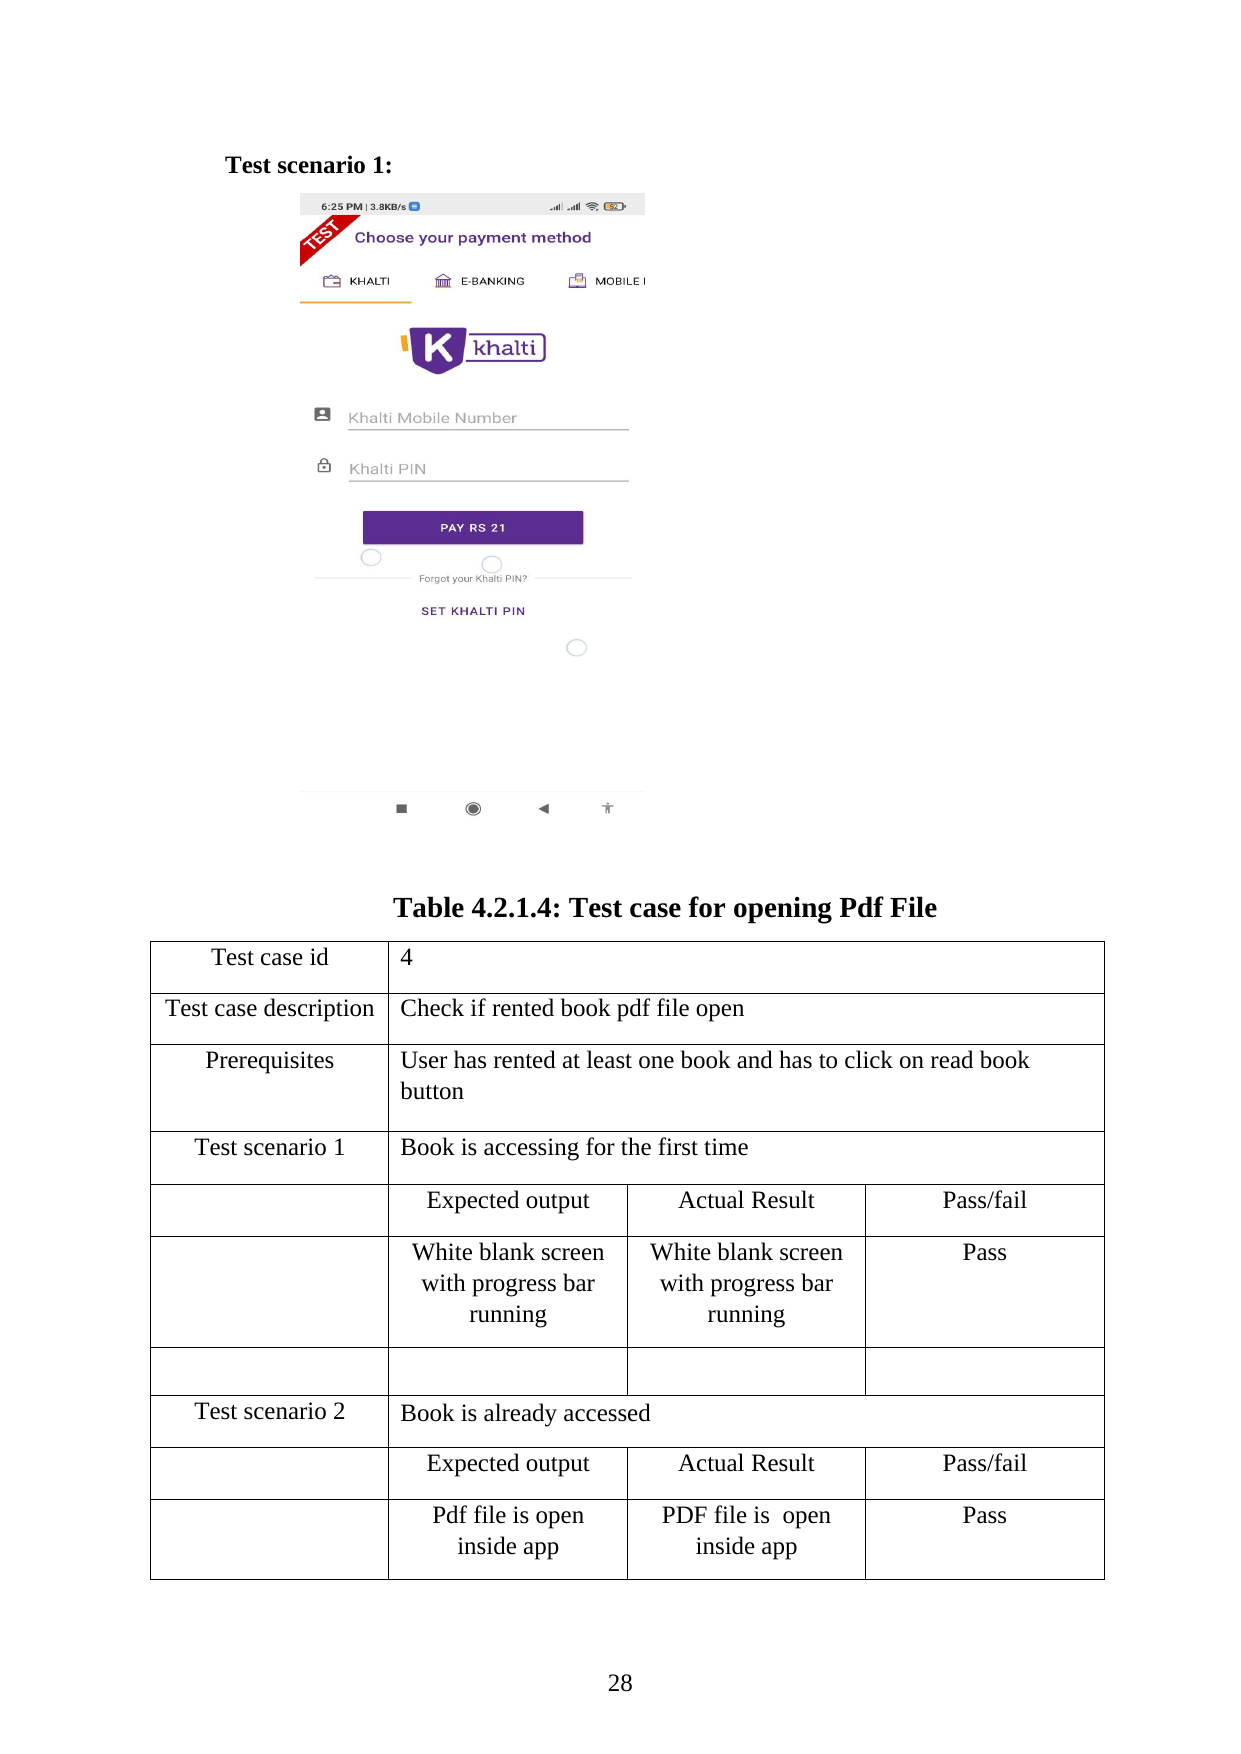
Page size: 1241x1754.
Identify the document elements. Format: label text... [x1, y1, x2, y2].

table_cell Test case description [151, 994, 388, 1044]
table_cell [389, 1348, 627, 1395]
table_cell Pass/fail [866, 1448, 1104, 1499]
table_header Test case id [151, 942, 388, 992]
table_cell Expected output [389, 1185, 627, 1236]
table_cell Test scenario 1 [151, 1132, 388, 1184]
table_cell Actual Result [628, 1185, 865, 1236]
table_cell Prerequisites [151, 1045, 388, 1131]
table_cell Pdf file is open inside app [389, 1500, 627, 1579]
table_cell White blank screen with progress bar running [628, 1237, 865, 1347]
table_cell Book is already accessed [389, 1396, 1104, 1447]
table_cell Test scenario 2 [151, 1396, 388, 1447]
table_cell [151, 1237, 388, 1347]
text Test scenario 1: [225, 150, 1090, 179]
table_cell [866, 1348, 1104, 1395]
table_cell Expected output [389, 1448, 627, 1499]
picture [300, 193, 645, 826]
table_header 4 [389, 942, 1104, 992]
table_cell [151, 1348, 388, 1395]
table_cell Check if rented book pdf file open [389, 994, 1104, 1044]
table_cell User has rented at least one book and has to click on read book button [389, 1045, 1104, 1131]
subtitle Table 4.2.1.4: Test case for opening Pdf File [240, 890, 1090, 924]
table_cell Pass [866, 1237, 1104, 1347]
table_cell [151, 1500, 388, 1579]
table_cell [151, 1448, 388, 1499]
table_cell Book is accessing for the first time [389, 1132, 1104, 1184]
table_cell [628, 1348, 865, 1395]
table_cell White blank screen with progress bar running [389, 1237, 627, 1347]
table_cell PDF file is open inside app [628, 1500, 865, 1579]
table_cell Actual Result [628, 1448, 865, 1499]
table_cell [151, 1185, 388, 1236]
table_cell Pass [866, 1500, 1104, 1579]
table_cell Pass/fail [866, 1185, 1104, 1236]
